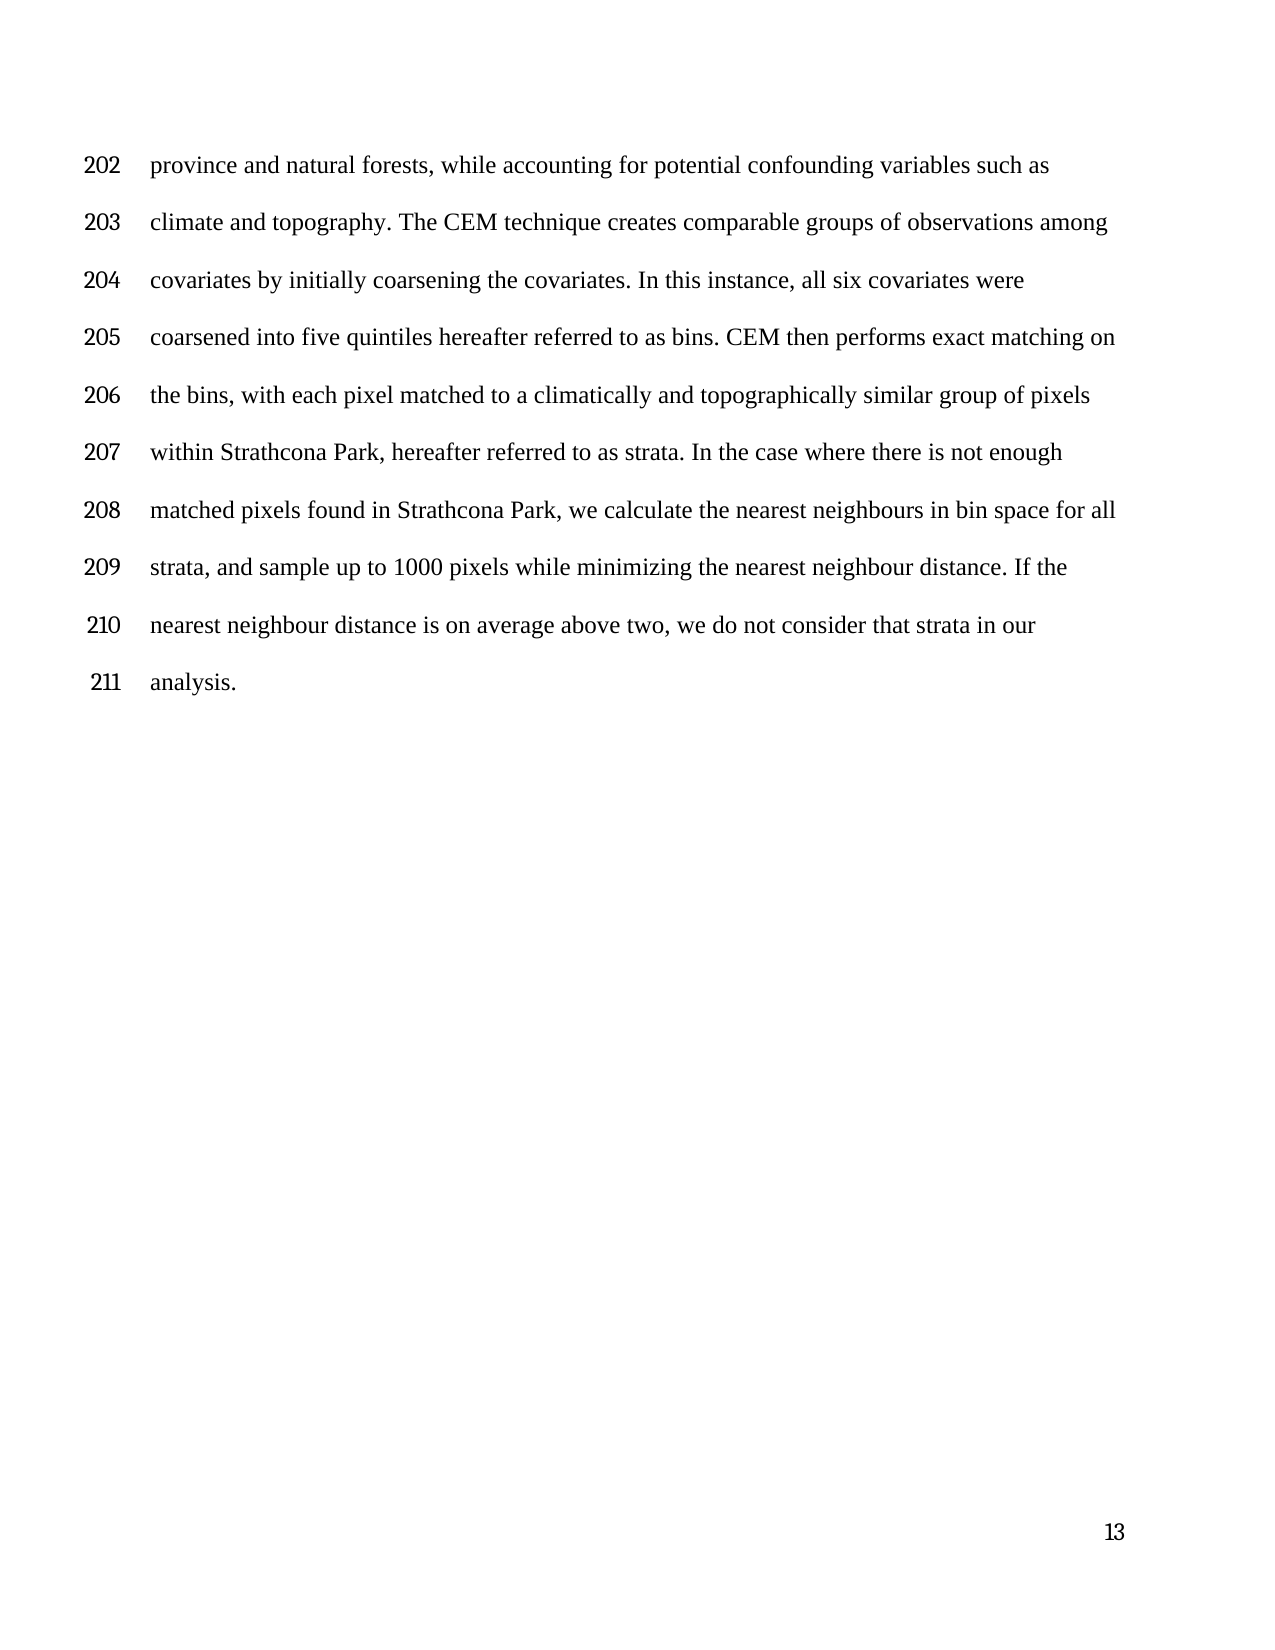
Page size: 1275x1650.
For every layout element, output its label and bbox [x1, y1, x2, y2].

text [150, 150, 1125, 696]
